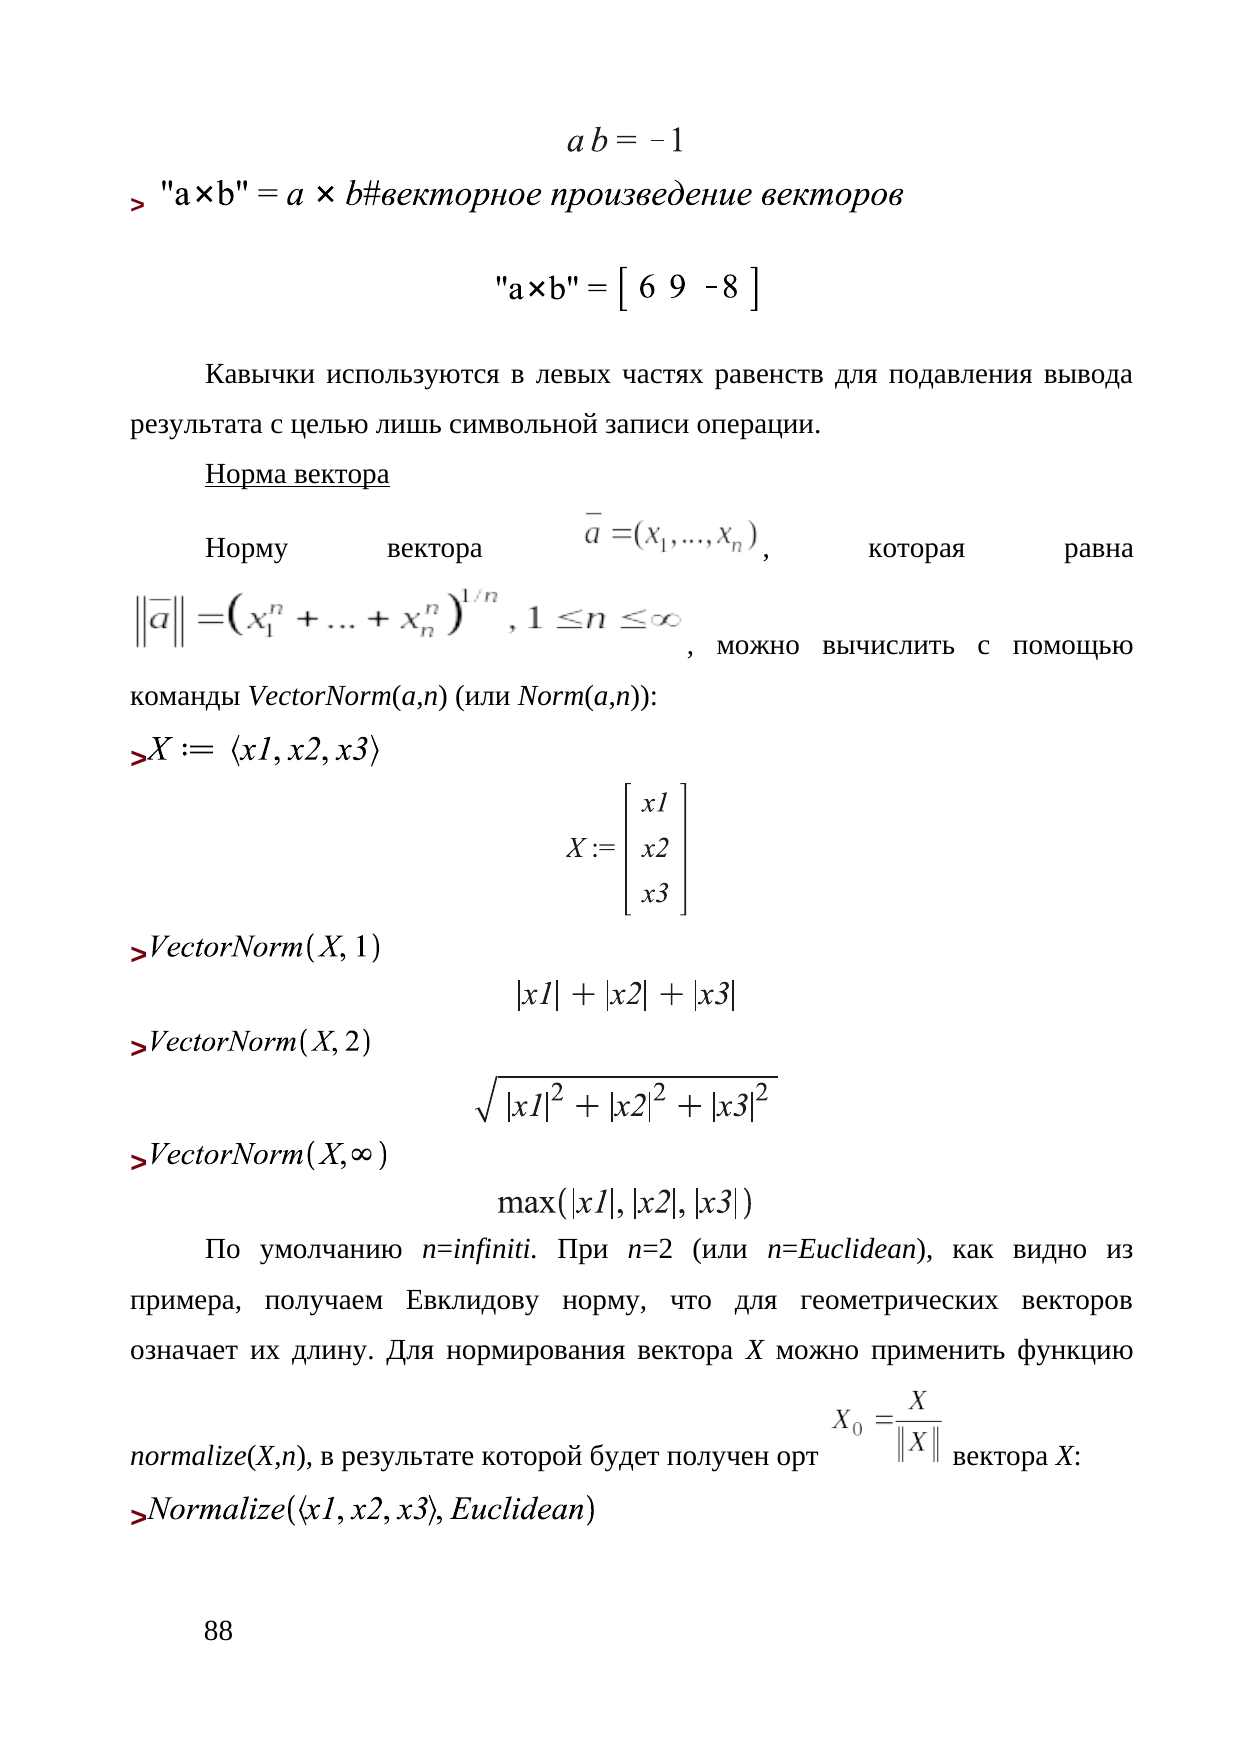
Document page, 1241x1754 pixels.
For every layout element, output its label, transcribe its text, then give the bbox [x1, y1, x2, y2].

text Норма вектора [130, 457, 1134, 490]
text > [130, 1488, 1134, 1536]
text > [130, 728, 1134, 777]
text Кавычки используются в левых частях равенств для подавления вывода результата с целью лишь символьной записи операции. [130, 356, 1134, 440]
text > [130, 927, 1134, 973]
text > [130, 171, 1134, 221]
text Норму вектора , которая равна , можно вычислить с помощью команды VectorNorm(a,n) (или Norm(a,n)): [130, 507, 1134, 711]
text > [130, 1134, 1134, 1181]
text > [130, 1023, 1134, 1067]
text По умолчанию n=infiniti. При n=2 (или n=Euclidean), как видно из примера, получаем Евклидову норму, что для геометрических векторов означает их длину. Для нормирования вектора X можно применить функцию normalize(X,n), в результате которой будет получен орт вектора X: [130, 1231, 1134, 1472]
